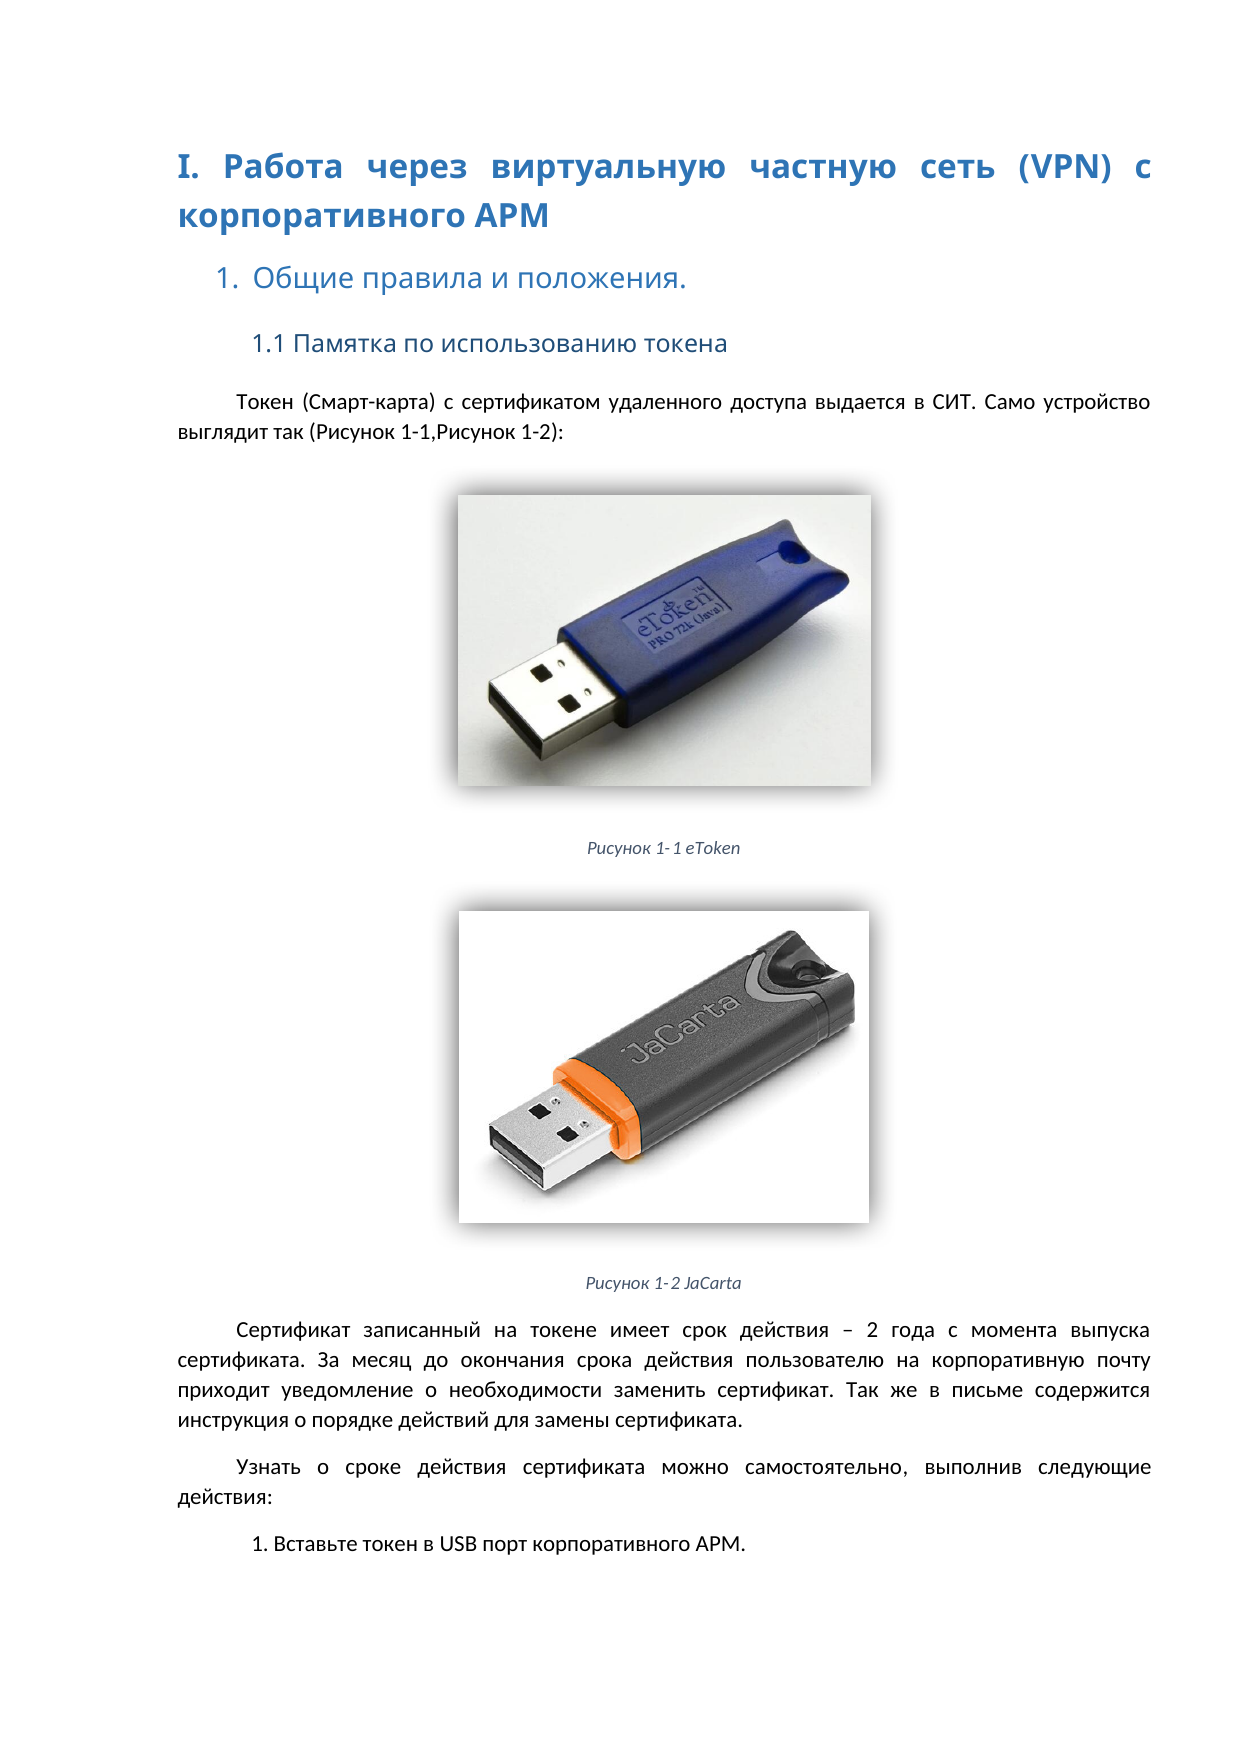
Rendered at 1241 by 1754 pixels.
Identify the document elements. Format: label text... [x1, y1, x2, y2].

subtitle Общие правила и положения. [215, 258, 1152, 297]
subtitle 1.1 Памятка по использованию токена [177, 326, 1152, 359]
text 1. Вставьте токен в USB порт корпоративного АРМ. [177, 1529, 1152, 1557]
text Узнать о сроке действия сертификата можно самостоятельно, выполнив следующие действия: [177, 1452, 1152, 1511]
picture [458, 495, 871, 786]
subtitle I. Работа через виртуальную частную сеть (VPN) с корпоративного АРМ [177, 143, 1152, 237]
text Сертификат записанный на токене имеет срок действия – 2 года с момента выпуска сертификата. За месяц до окончания срока действия пользователю на корпоративную почту приходит уведомление о необходимости заменить сертификат. Так же в письме содержится инструкция о порядке действий для замены сертификата. [177, 1315, 1152, 1433]
picture [459, 911, 869, 1223]
